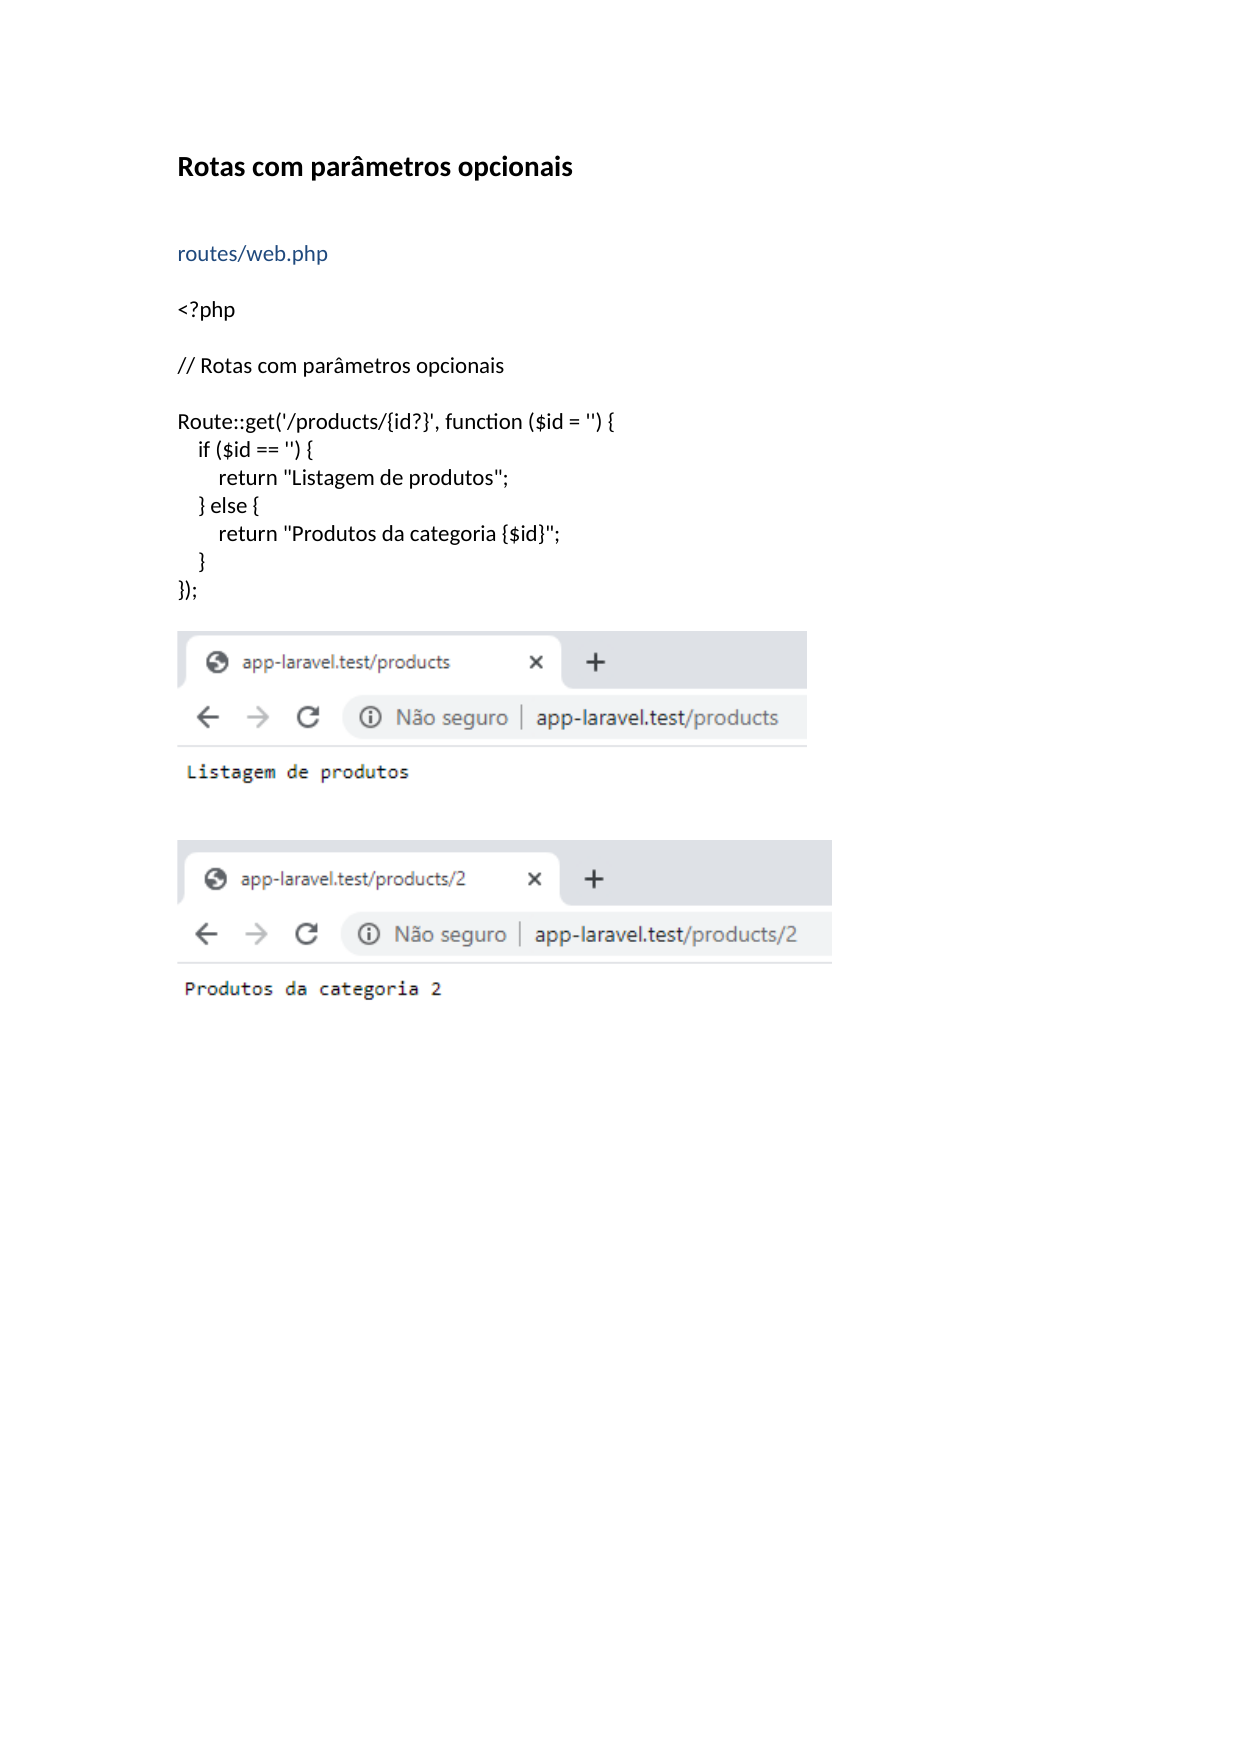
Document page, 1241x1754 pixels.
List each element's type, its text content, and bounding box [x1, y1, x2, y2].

text <?php [177, 295, 1063, 323]
picture [177, 631, 807, 813]
text routes/web.php [177, 239, 1063, 267]
text Route::get('/products/{id?}', function ($id = '') { [177, 407, 1063, 435]
picture [177, 840, 832, 1022]
text // Rotas com parâmetros opcionais [177, 351, 1063, 379]
text return "Listagem de produtos"; [177, 463, 1063, 491]
text } [177, 547, 1063, 576]
text return "Produtos da categoria {$id}"; [177, 519, 1063, 547]
text }); [177, 576, 1063, 603]
text if ($id == '') { [177, 435, 1063, 463]
text } else { [177, 491, 1063, 519]
subtitle Rotas com parâmetros opcionais [177, 148, 1063, 183]
